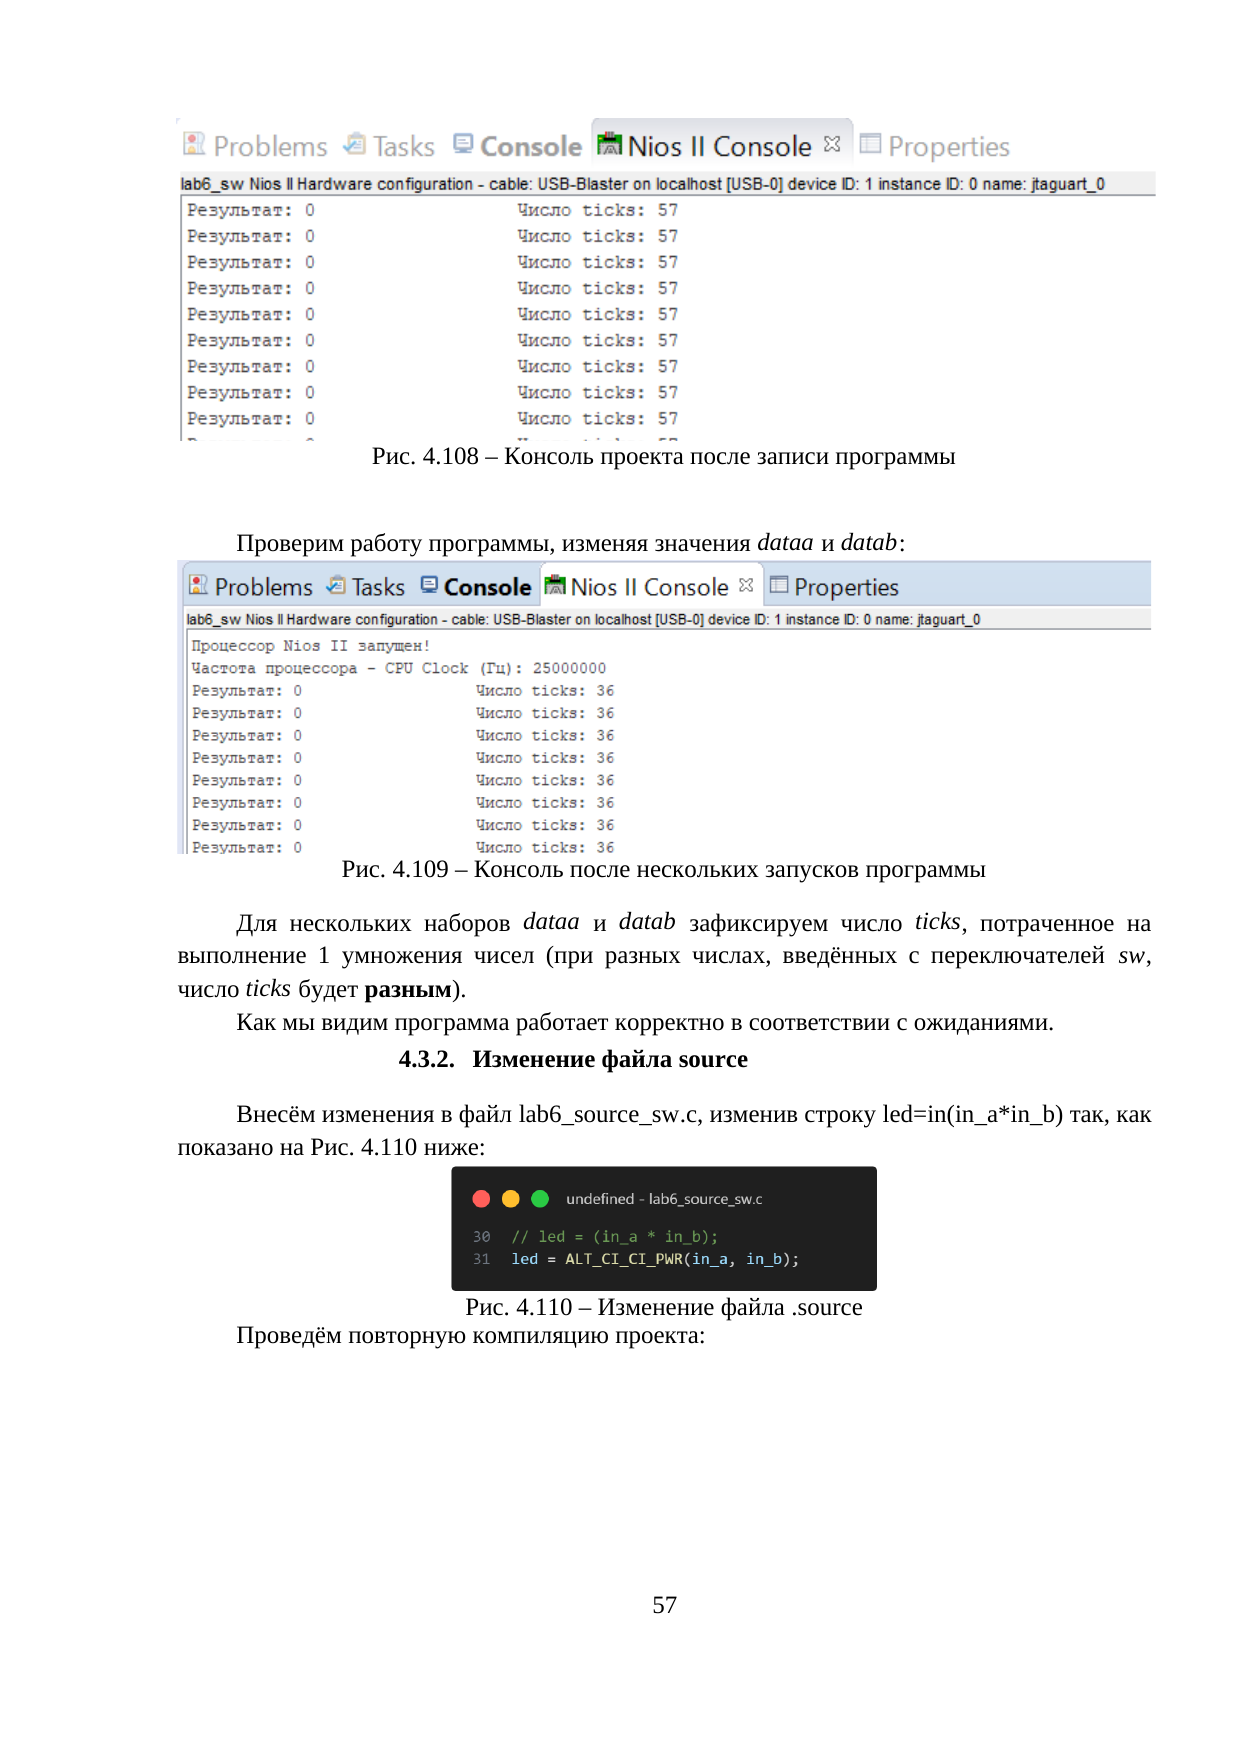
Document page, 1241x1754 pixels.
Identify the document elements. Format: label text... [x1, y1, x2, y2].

text Проверим работу программы, изменяя значения и : [177, 528, 1152, 556]
text Для нескольких наборов и зафиксируем число , потраченное на выполнение 1 умножения чисел (при разных числах, введённых с переключателей , число будет разным). [177, 908, 1152, 1002]
text Проведём повторную компиляцию проекта: [177, 1321, 1152, 1349]
subtitle Изменение файла source [340, 1044, 1152, 1073]
text Как мы видим программа работает корректно в соответствии с ожиданиями. [177, 1007, 1152, 1035]
picture [450, 1165, 878, 1292]
picture [176, 118, 1156, 441]
picture [176, 560, 1152, 854]
